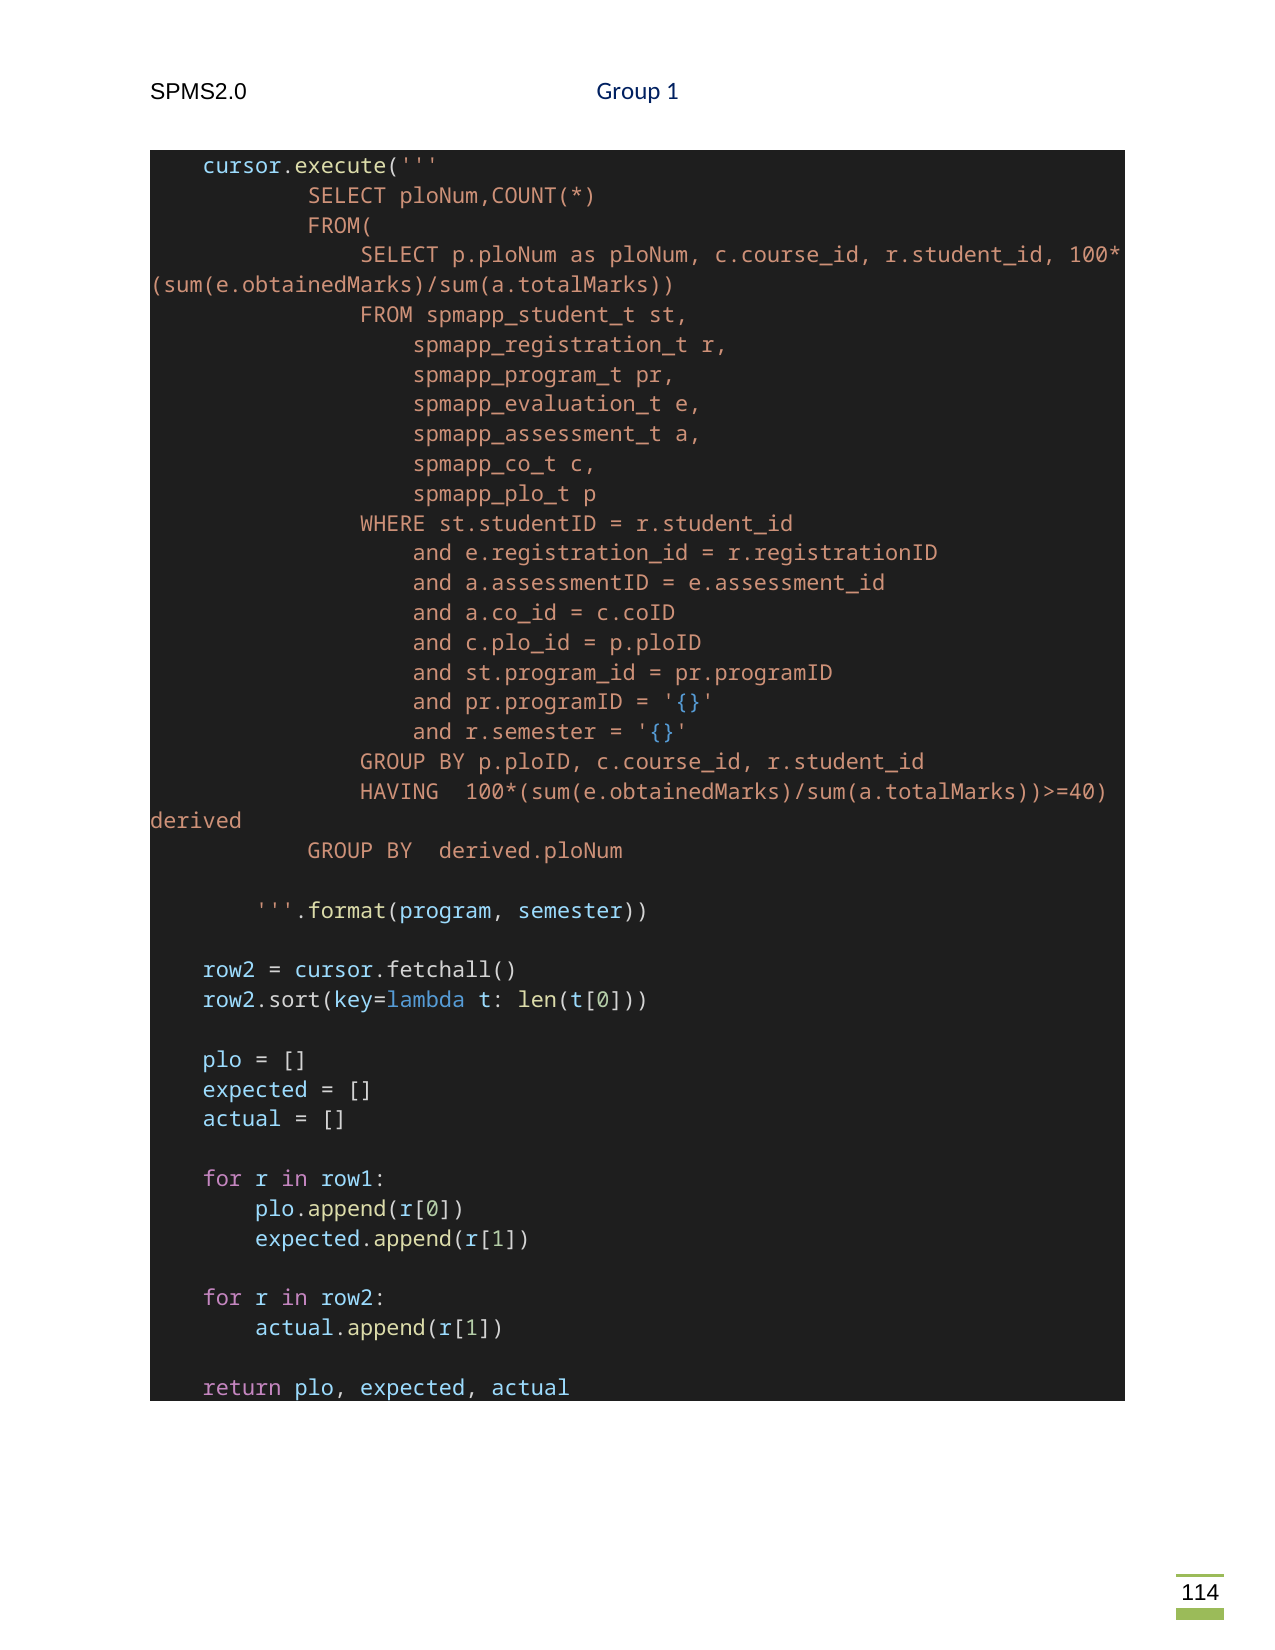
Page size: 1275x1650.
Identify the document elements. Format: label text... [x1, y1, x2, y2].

text spmapp_plo_t p [150, 478, 1125, 507]
text SELECT ploNum,COUNT(*) [150, 180, 1125, 209]
text and r.semester = '{}' [150, 716, 1125, 746]
text SELECT p.ploNum as ploNum, c.course_id, r.student_id, 100*(sum(e.obtainedMarks)/sum(a.totalMarks)) [150, 239, 1125, 299]
text spmapp_assessment_t a, [150, 418, 1125, 448]
text and e.registration_id = r.registrationID [150, 537, 1125, 567]
text and a.assessmentID = e.assessment_id [150, 567, 1125, 597]
text GROUP BY p.ploID, c.course_id, r.student_id [150, 746, 1125, 776]
text for r in row1: [150, 1163, 1125, 1193]
text expected.append(r[1]) [150, 1222, 1125, 1252]
text return plo, expected, actual [150, 1371, 1125, 1401]
text for r in row2: [150, 1282, 1125, 1312]
text HAVING 100*(sum(e.obtainedMarks)/sum(a.totalMarks))>=40) derived [150, 776, 1125, 835]
text WHERE st.studentID = r.student_id [150, 507, 1125, 537]
text spmapp_co_t c, [150, 448, 1125, 478]
text actual = [] [150, 1103, 1125, 1133]
text and c.plo_id = p.ploID [150, 627, 1125, 656]
text and a.co_id = c.coID [150, 597, 1125, 627]
text FROM spmapp_student_t st, [150, 299, 1125, 329]
text and st.program_id = pr.programID [150, 656, 1125, 686]
text GROUP BY derived.ploNum [150, 835, 1125, 865]
text plo.append(r[0]) [150, 1193, 1125, 1222]
text spmapp_program_t pr, [150, 358, 1125, 388]
text expected = [] [150, 1073, 1125, 1103]
text and pr.programID = '{}' [150, 686, 1125, 716]
text cursor.execute(''' [150, 150, 1125, 180]
text plo = [] [150, 1044, 1125, 1073]
text spmapp_registration_t r, [150, 329, 1125, 358]
text spmapp_evaluation_t e, [150, 388, 1125, 418]
text row2.sort(key=lambda t: len(t[0])) [150, 984, 1125, 1014]
text '''.format(program, semester)) [150, 895, 1125, 924]
text actual.append(r[1]) [150, 1312, 1125, 1342]
text FROM( [150, 209, 1125, 239]
text row2 = cursor.fetchall() [150, 954, 1125, 984]
